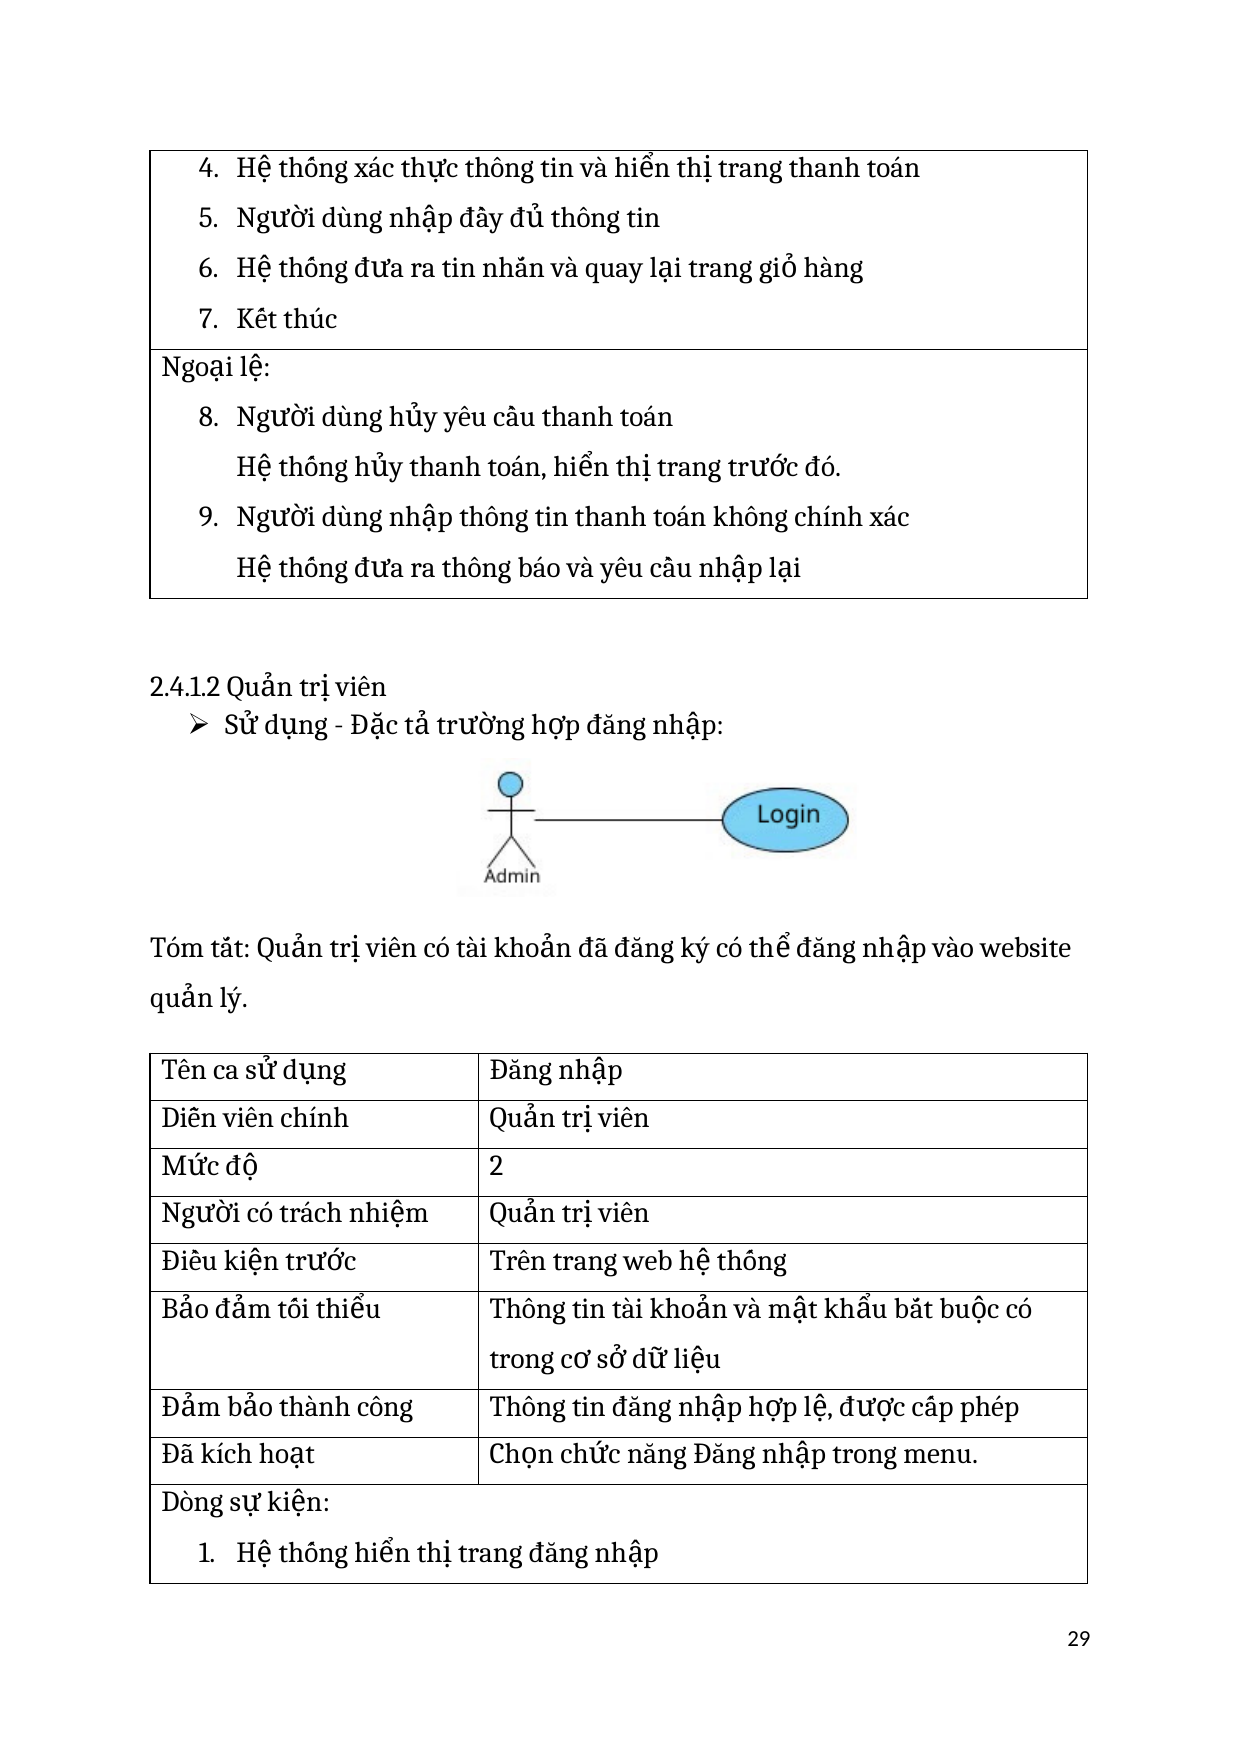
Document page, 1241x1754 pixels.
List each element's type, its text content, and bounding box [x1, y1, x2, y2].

picture [456, 758, 860, 897]
table_header Đăng nhập [479, 1054, 1087, 1100]
table_cell Điều kiện trước [151, 1244, 478, 1291]
table_cell Người có trách nhiệm [151, 1197, 478, 1243]
table_cell Ngoại lệ: Người dùng hủy yêu cầu thanh toán Hệ thống hủy thanh toán, hiển thị trang trước đó. Người dùng nhập thông tin thanh toán không chính xác Hệ thống đưa ra thông báo và yêu cầu nhập lại [151, 350, 1087, 598]
table_cell Mức độ [151, 1149, 478, 1196]
subtitle 2.4.1.2 Quản trị viên [150, 670, 1090, 703]
table_cell Trên trang web hệ thống [479, 1244, 1087, 1291]
table_cell Thông tin tài khoản và mật khẩu bắt buộc có trong cơ sở dữ liệu [479, 1292, 1087, 1389]
table_cell Thông tin đăng nhập hợp lệ, được cấp phép [479, 1390, 1087, 1437]
table_cell Đã kích hoạt [151, 1438, 478, 1484]
text Tóm tắt: Quản trị viên có tài khoản đã đăng ký có thể đăng nhập vào website quản lý. [150, 931, 1090, 1015]
table_cell Diễn viên chính [151, 1101, 478, 1148]
list Sử dụng - Đặc tả trường hợp đăng nhập: [187, 708, 1090, 742]
table_cell Đảm bảo thành công [151, 1390, 478, 1437]
table_cell Quản trị viên [479, 1101, 1087, 1148]
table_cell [151, 151, 1087, 349]
table_header Tên ca sử dụng [151, 1054, 478, 1100]
table_cell Chọn chức năng Đăng nhập trong menu. [479, 1438, 1087, 1484]
table_cell 2 [479, 1149, 1087, 1196]
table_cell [151, 1485, 1087, 1582]
table_cell Bảo đảm tối thiểu [151, 1292, 478, 1389]
table_cell Quản trị viên [479, 1197, 1087, 1243]
